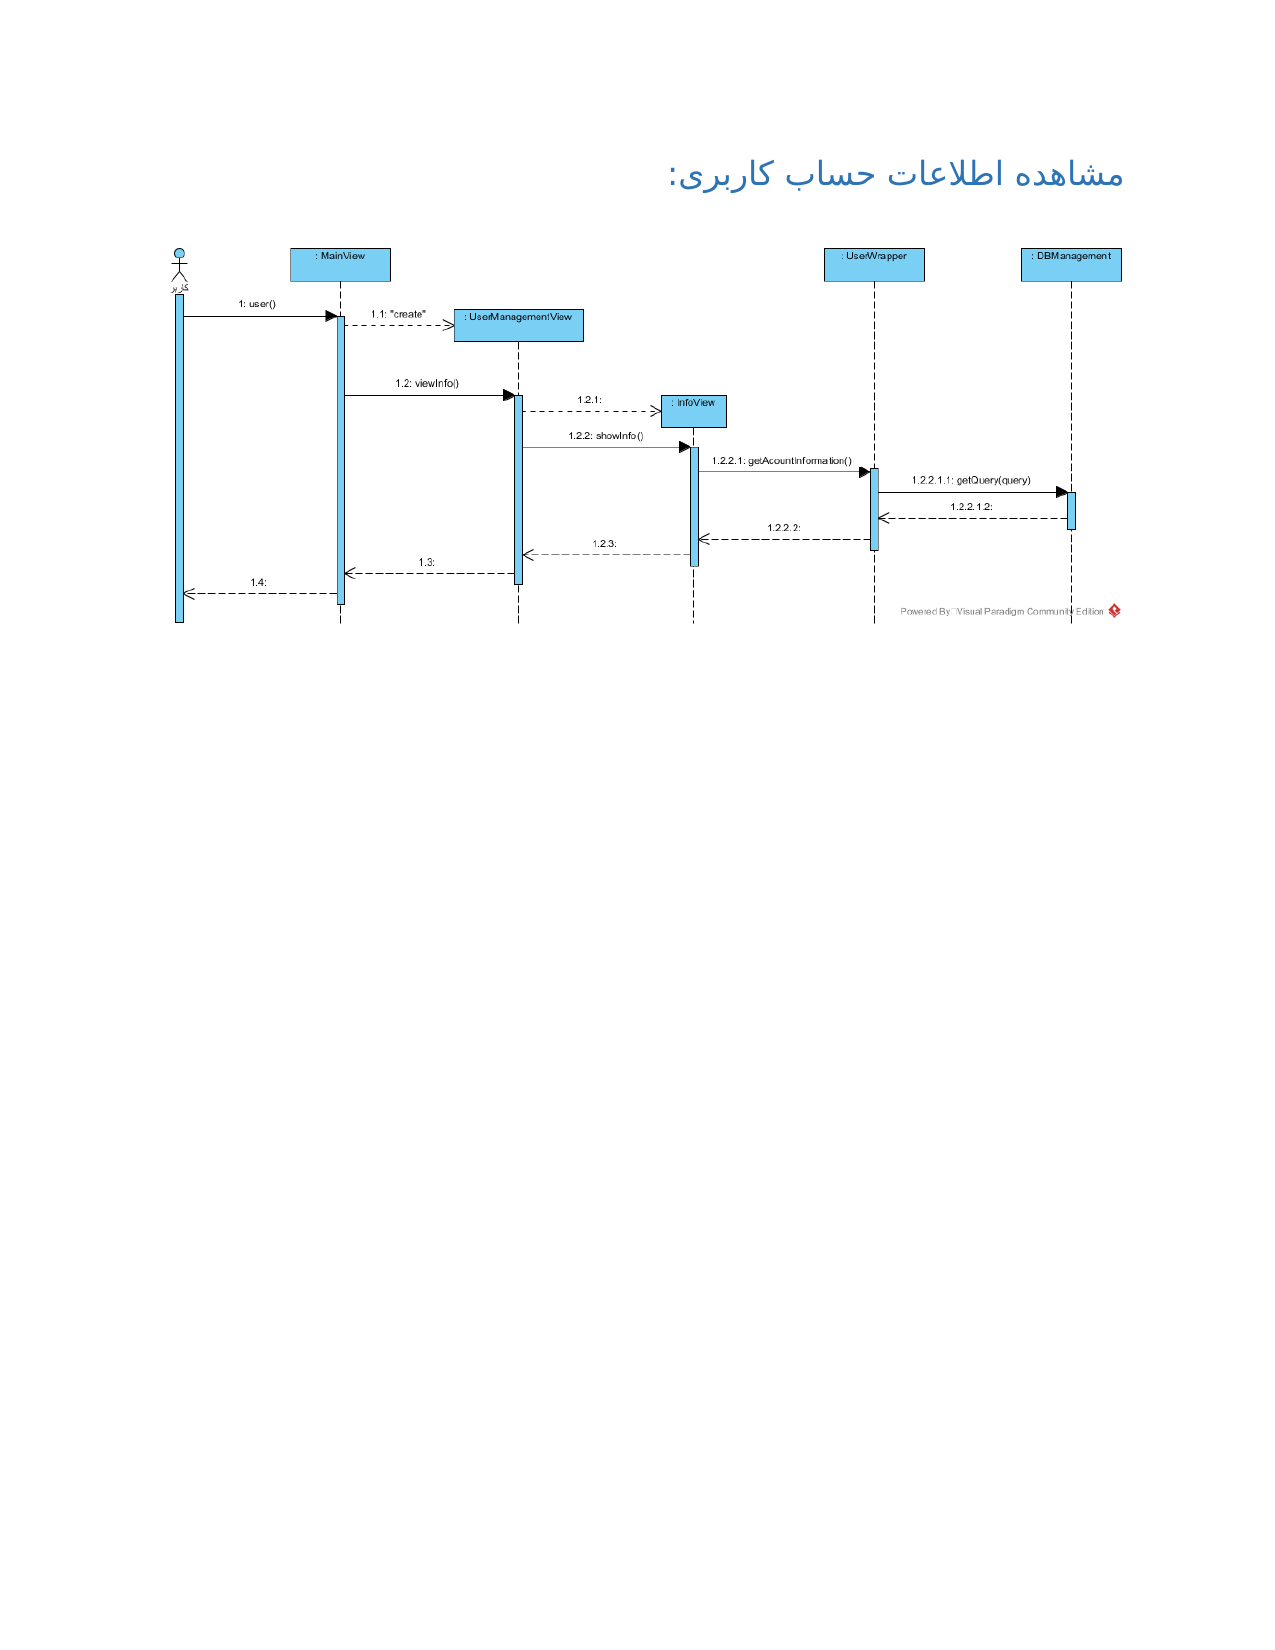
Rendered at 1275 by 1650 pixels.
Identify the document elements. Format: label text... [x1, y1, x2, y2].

picture [150, 246, 1125, 626]
subtitle مشاهده اطلاعات حساب کاربری: [150, 154, 1125, 193]
